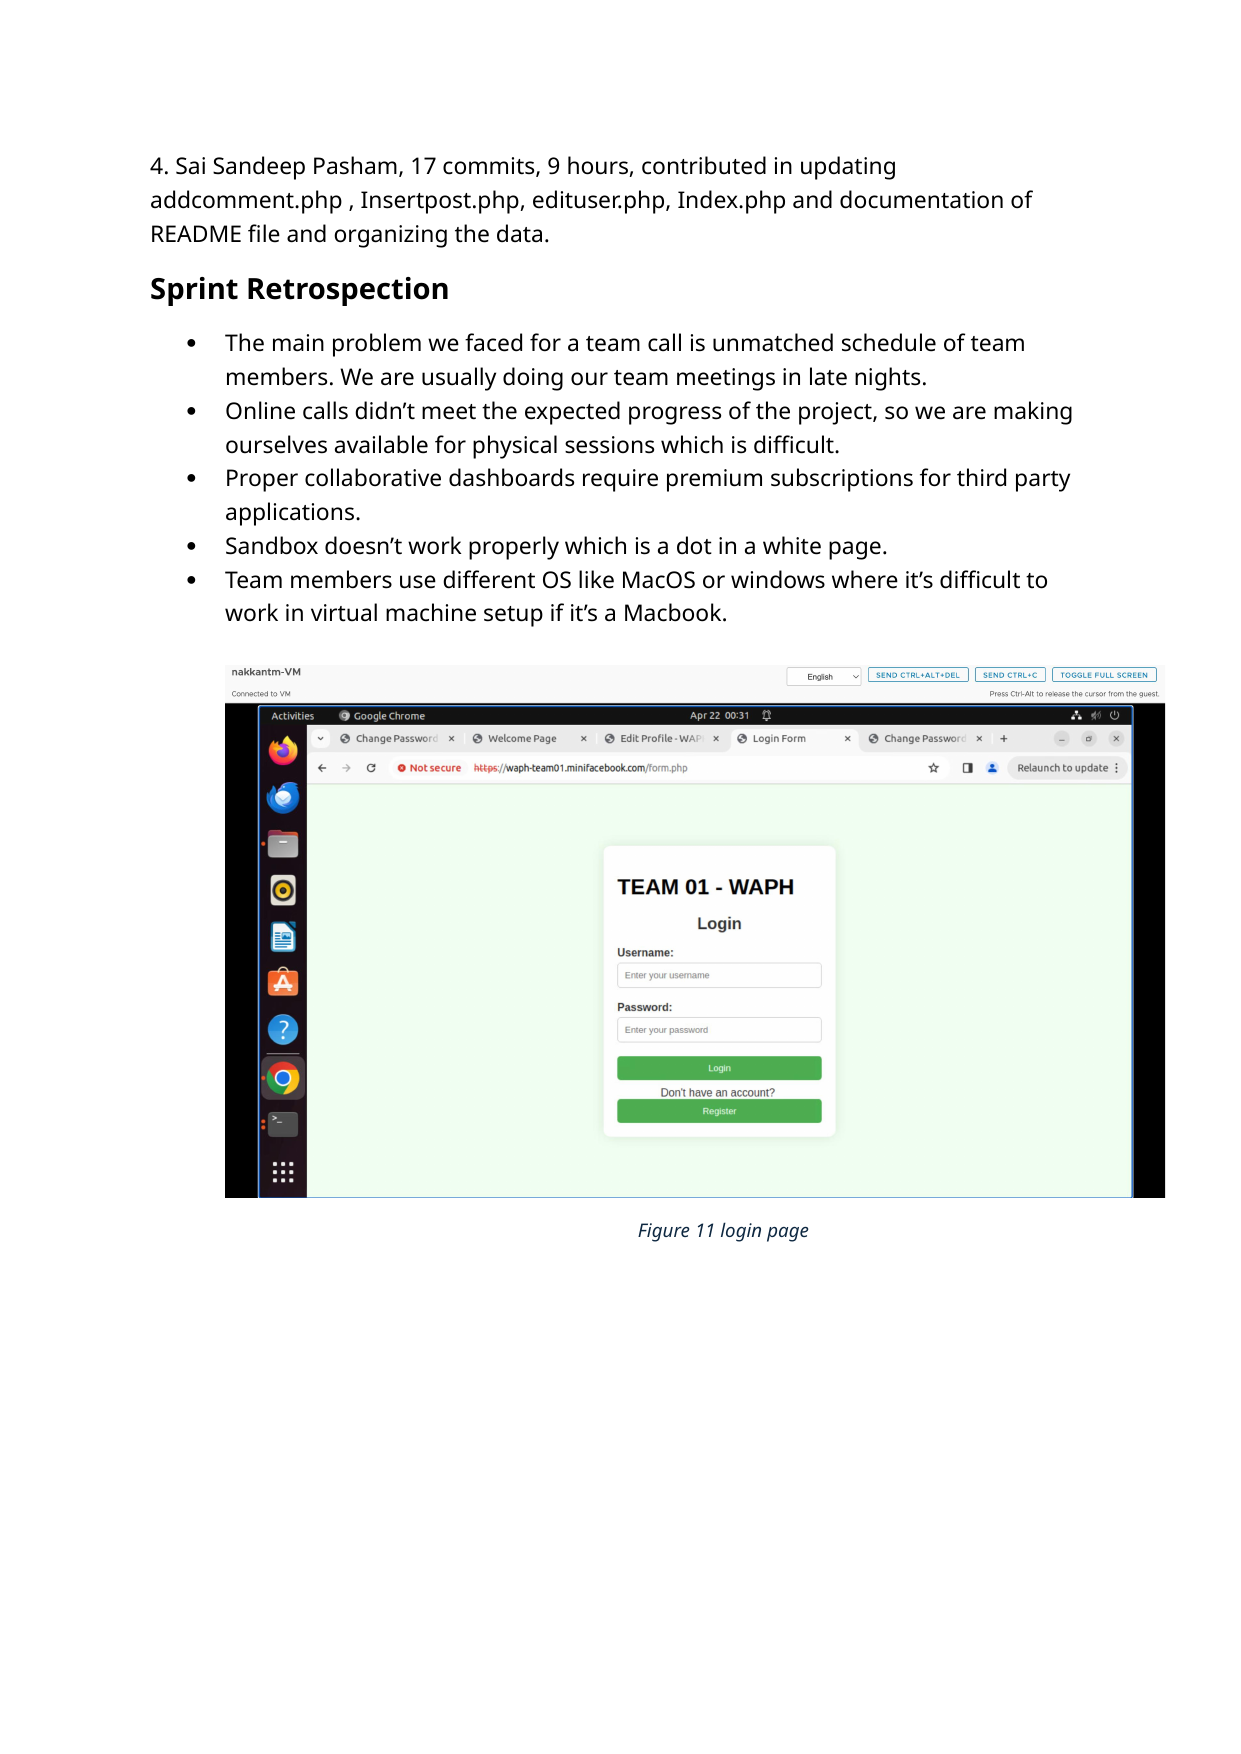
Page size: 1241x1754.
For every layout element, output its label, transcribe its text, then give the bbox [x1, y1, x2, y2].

picture [225, 665, 1166, 1198]
text Sprint Retrospection [150, 268, 1090, 308]
list Proper collaborative dashboards require premium subscriptions for third party applications. [187, 462, 1090, 527]
list Sandbox doesn’t work properly which is a dot in a white page. [187, 530, 1090, 561]
list Online calls didn’t meet the expected progress of the project, so we are making ourselves available for physical sessions which is difficult. [187, 395, 1090, 460]
list The main problem we faced for a team call is unmatched schedule of team members. We are usually doing our team meetings in late nights. [187, 327, 1090, 392]
list Team members use different OS like MacOS or windows where it’s difficult to work in virtual machine setup if it’s a Macbook. [187, 564, 1090, 629]
text 4. Sai Sandeep Pasham, 17 commits, 9 hours, contributed in updating addcomment.php , Insertpost.php, edituser.php, Index.php and documentation of README file and organizing the data. [150, 150, 1090, 249]
